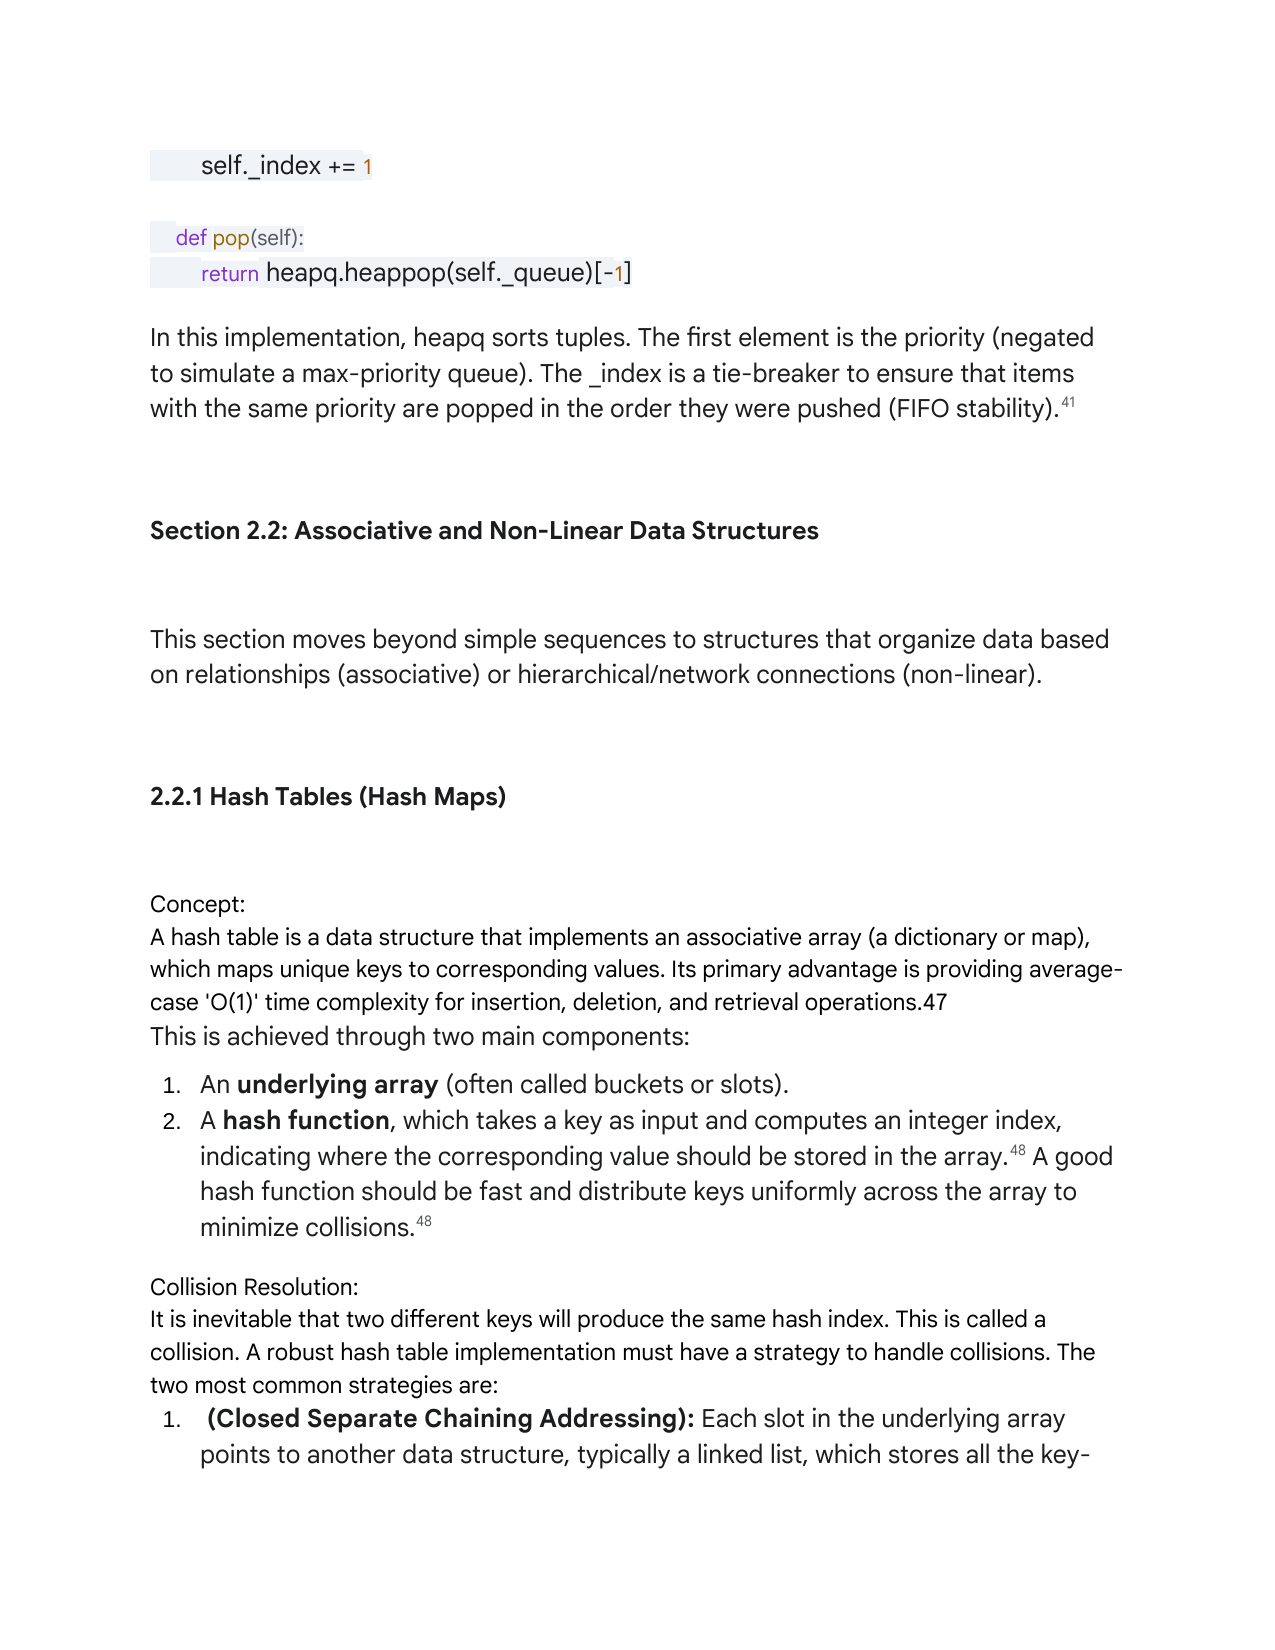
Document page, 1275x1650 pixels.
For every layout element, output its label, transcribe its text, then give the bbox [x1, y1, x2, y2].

text This is achieved through two main components: [150, 1021, 1125, 1052]
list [162, 1404, 1125, 1471]
list An underlying array (often called buckets or slots). [162, 1069, 1125, 1101]
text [150, 150, 1125, 318]
text A hash table is a data structure that implements an associative array (a dictionary or map), which maps unique keys to corresponding values. Its primary advantage is providing average-case 'O(1)' time complexity for insertion, deletion, and retrieval operations.47 [150, 923, 1125, 1017]
text Collision Resolution: [150, 1273, 1125, 1302]
subtitle 2.2.1 Hash Tables (Hash Maps) [150, 781, 1125, 813]
list A hash function, which takes a key as input and computes an integer index, indicating where the corresponding value should be stored in the array.48 A good hash function should be fast and distribute keys uniformly across the array to minimize collisions.48 [162, 1105, 1125, 1243]
text In this implementation, heapq sorts tuples. The first element is the priority (negated to simulate a max-priority queue). The _index is a tie-breaker to ensure that items with the same priority are popped in the order they were pushed (FIFO stability).41 [150, 322, 1125, 425]
text Concept: [150, 890, 1125, 919]
text This section moves beyond simple sequences to structures that organize data based on relationships (associative) or hierarchical/network connections (non-linear). [150, 624, 1125, 691]
subtitle Section 2.2: Associative and Non-Linear Data Structures [150, 515, 1125, 546]
text It is inevitable that two different keys will produce the same hash index. This is called a collision. A robust hash table implementation must have a strategy to handle collisions. The two most common strategies are: [150, 1306, 1125, 1400]
